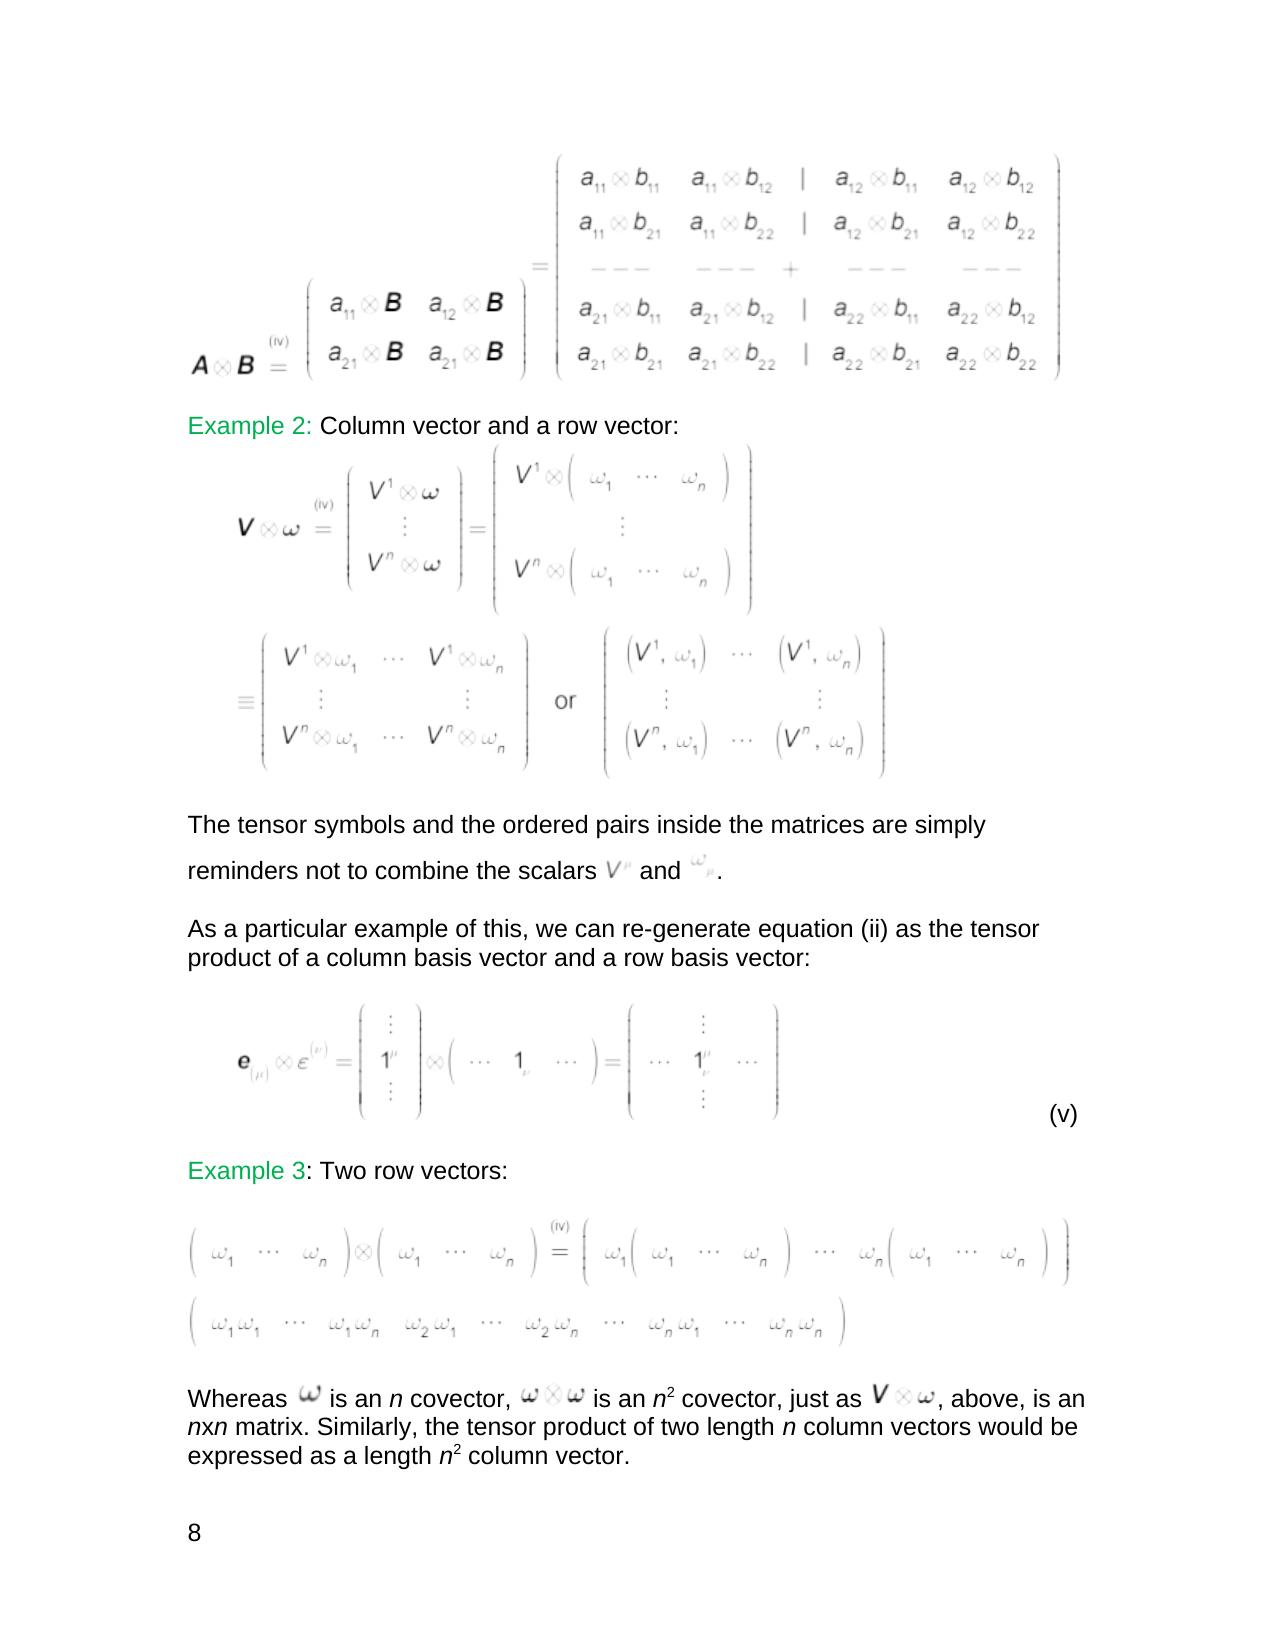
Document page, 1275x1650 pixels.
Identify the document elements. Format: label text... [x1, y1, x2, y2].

text Example 2: Column vector and a row vector: [187, 411, 1087, 440]
text Example 3: Two row vectors: [187, 1156, 1087, 1185]
text Whereas is an n covector, is an n2 covector, just as , above, is an nxn matrix. Similarly, the tensor product of two length n column vectors would be expressed as a length n2 column vector. [187, 1379, 1087, 1470]
text (v) [187, 1000, 1087, 1127]
text The tensor symbols and the ordered pairs inside the matrices are simply reminders not to combine the scalars and . [187, 810, 1087, 885]
text As a particular example of this, we can re-generate equation (ii) as the tensor product of a column basis vector and a row basis vector: [187, 914, 1087, 971]
